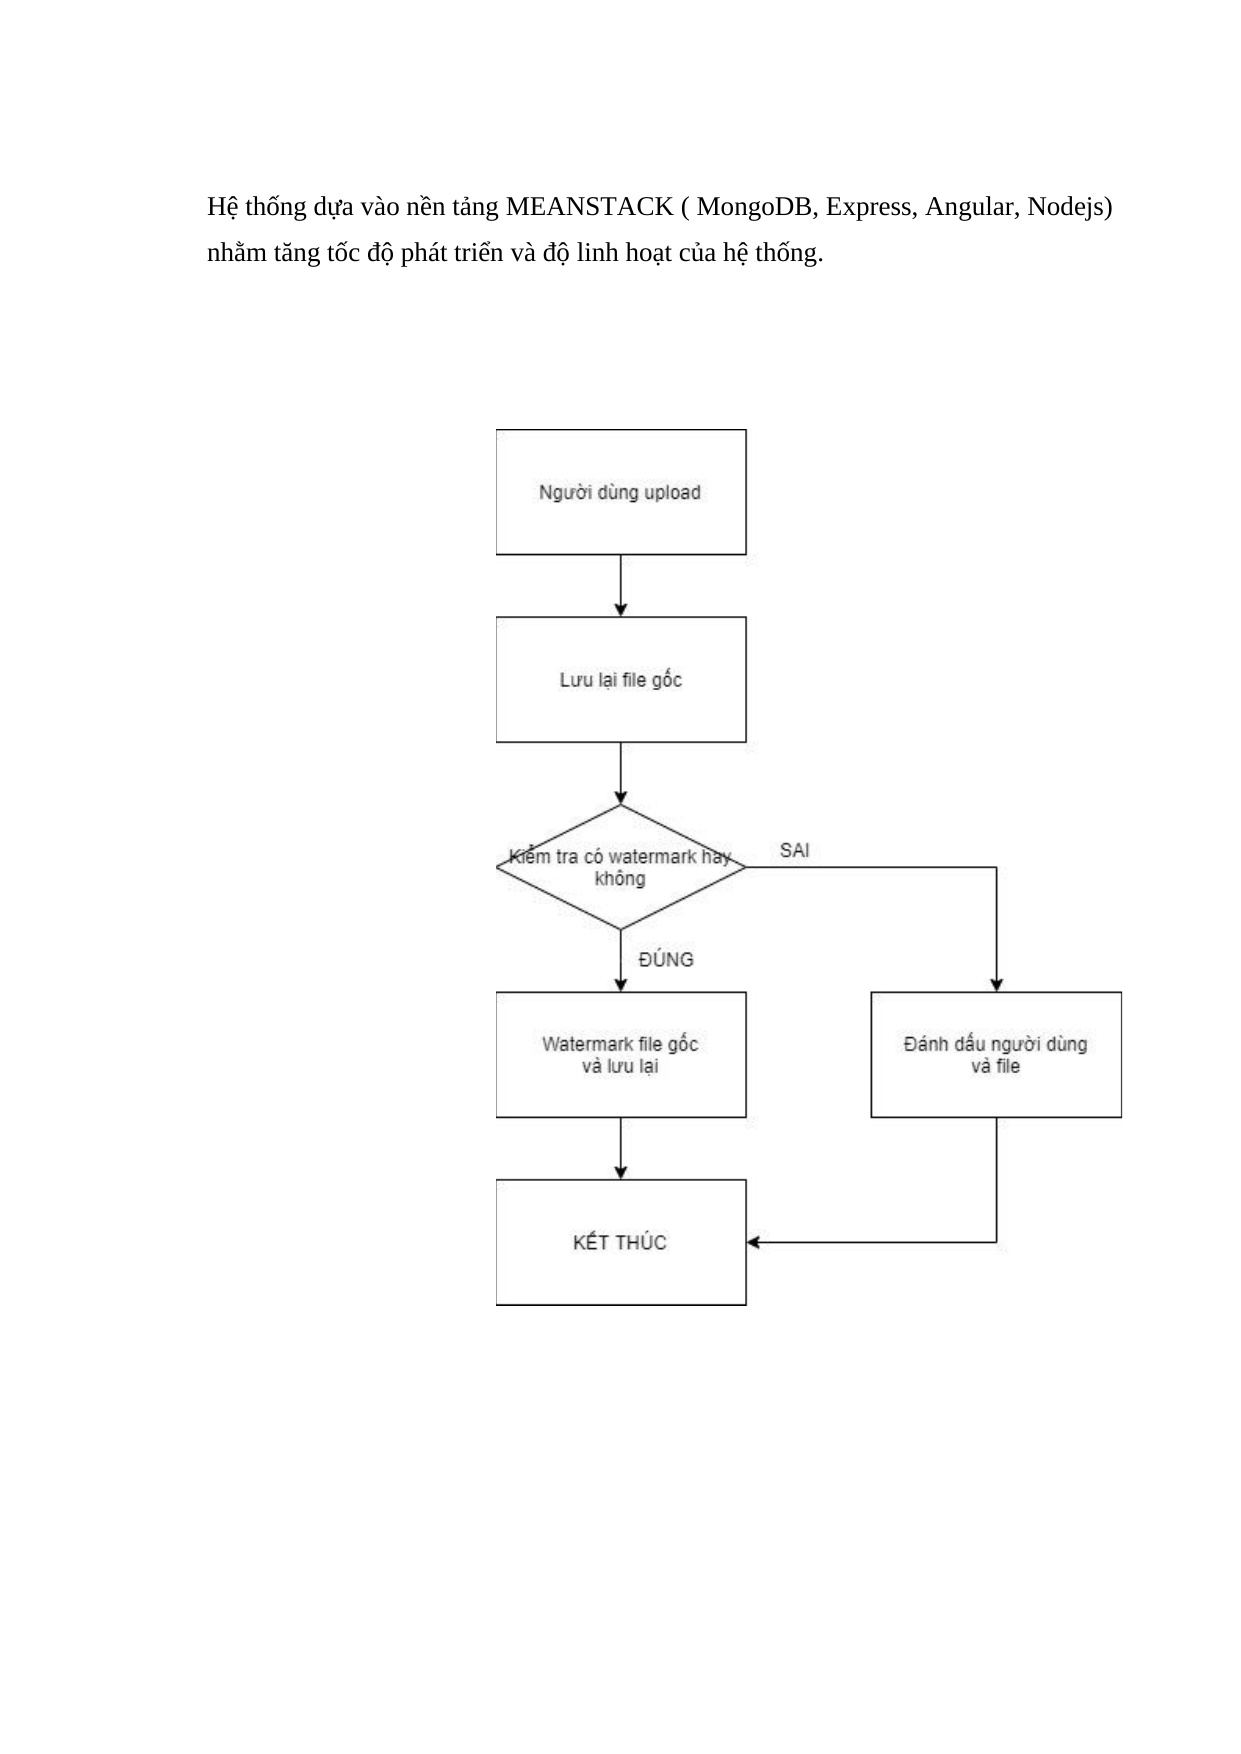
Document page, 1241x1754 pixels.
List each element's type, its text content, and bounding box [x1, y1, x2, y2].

text Hệ thống dựa vào nền tảng MEANSTACK ( MongoDB, Express, Angular, Nodejs) nhằm tăng tốc độ phát triển và độ linh hoạt của hệ thống. [207, 190, 1122, 403]
picture [496, 429, 1123, 1306]
